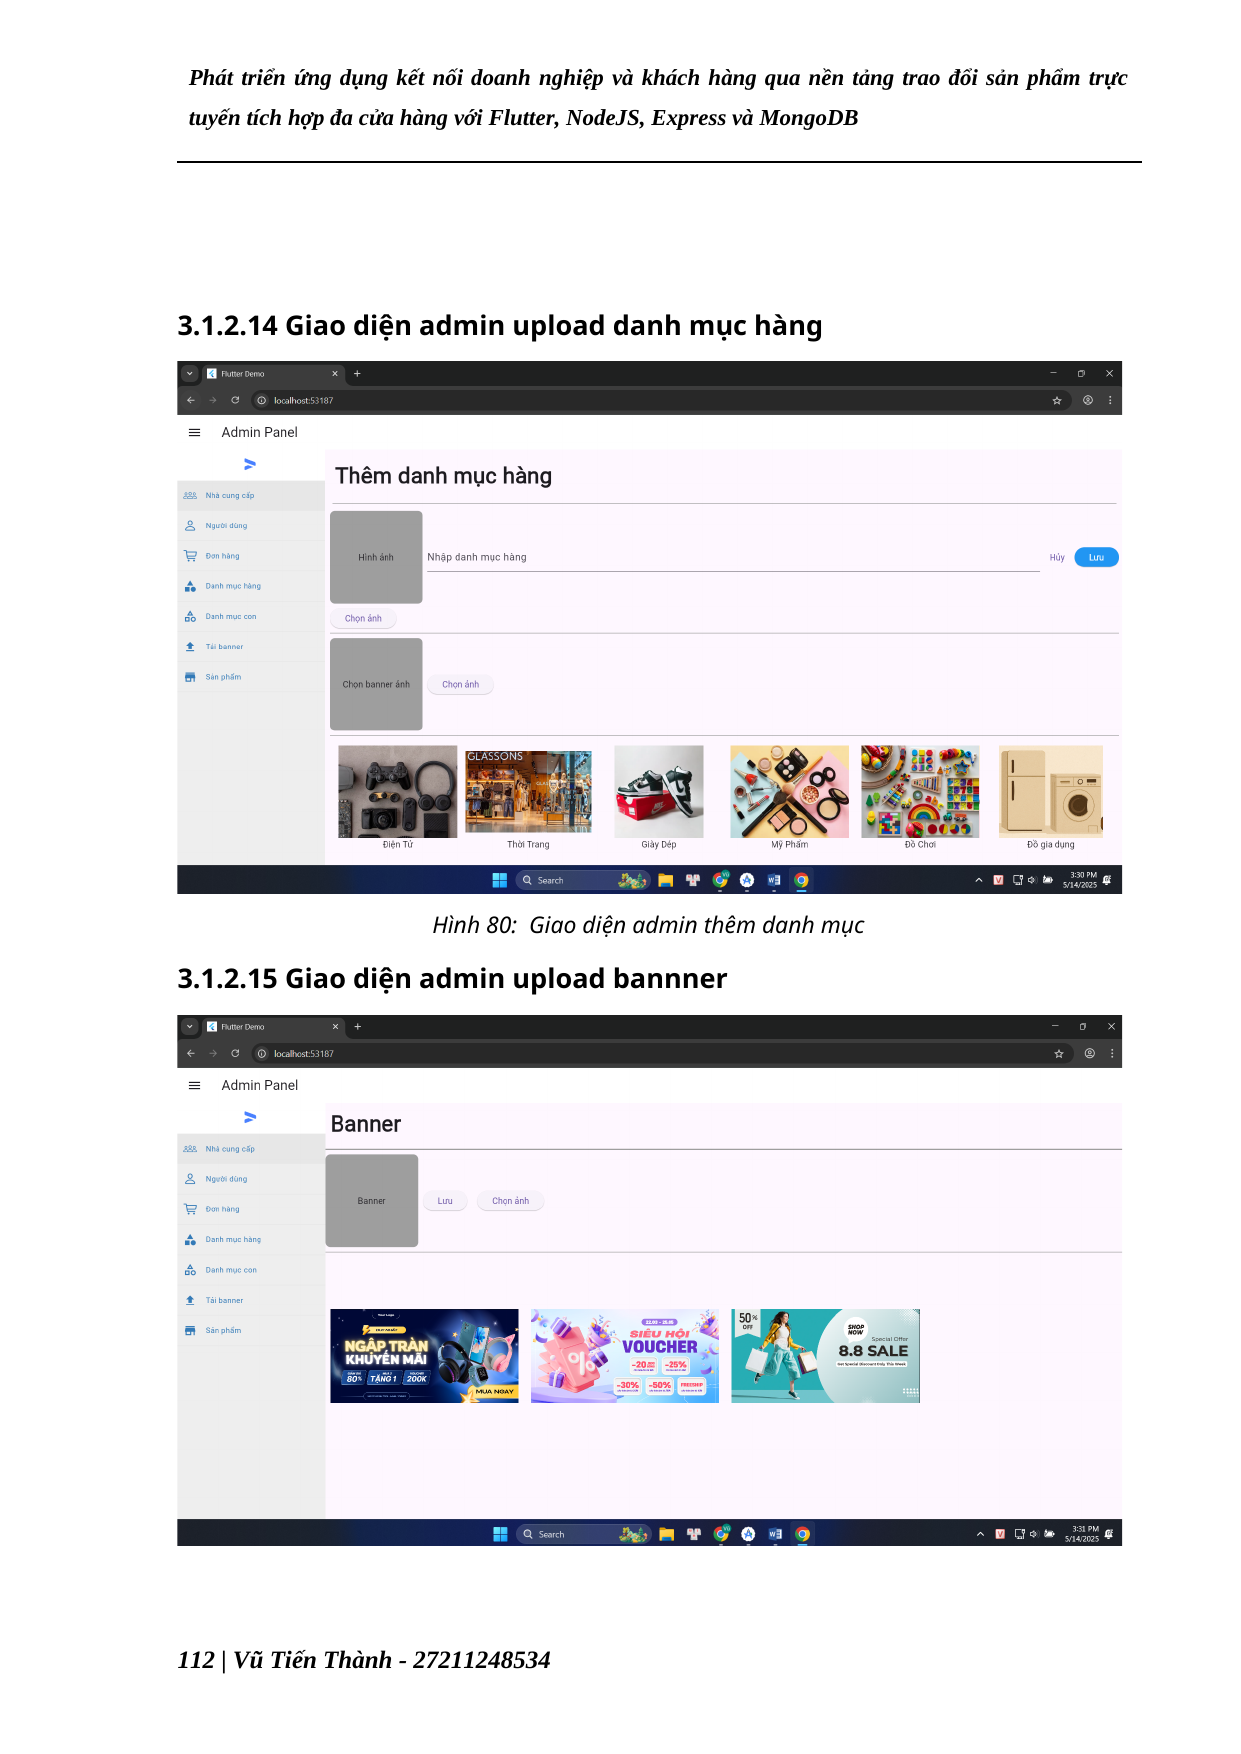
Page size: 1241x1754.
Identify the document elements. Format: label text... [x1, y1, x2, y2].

subtitle 3.1.2.14 Giao diện admin upload danh mục hàng [177, 307, 1122, 343]
picture [177, 1015, 1123, 1546]
subtitle Hình 80: Giao diện admin thêm danh mục [177, 909, 1122, 940]
subtitle 3.1.2.15 Giao diện admin upload bannner [177, 960, 1122, 997]
picture [177, 361, 1123, 894]
